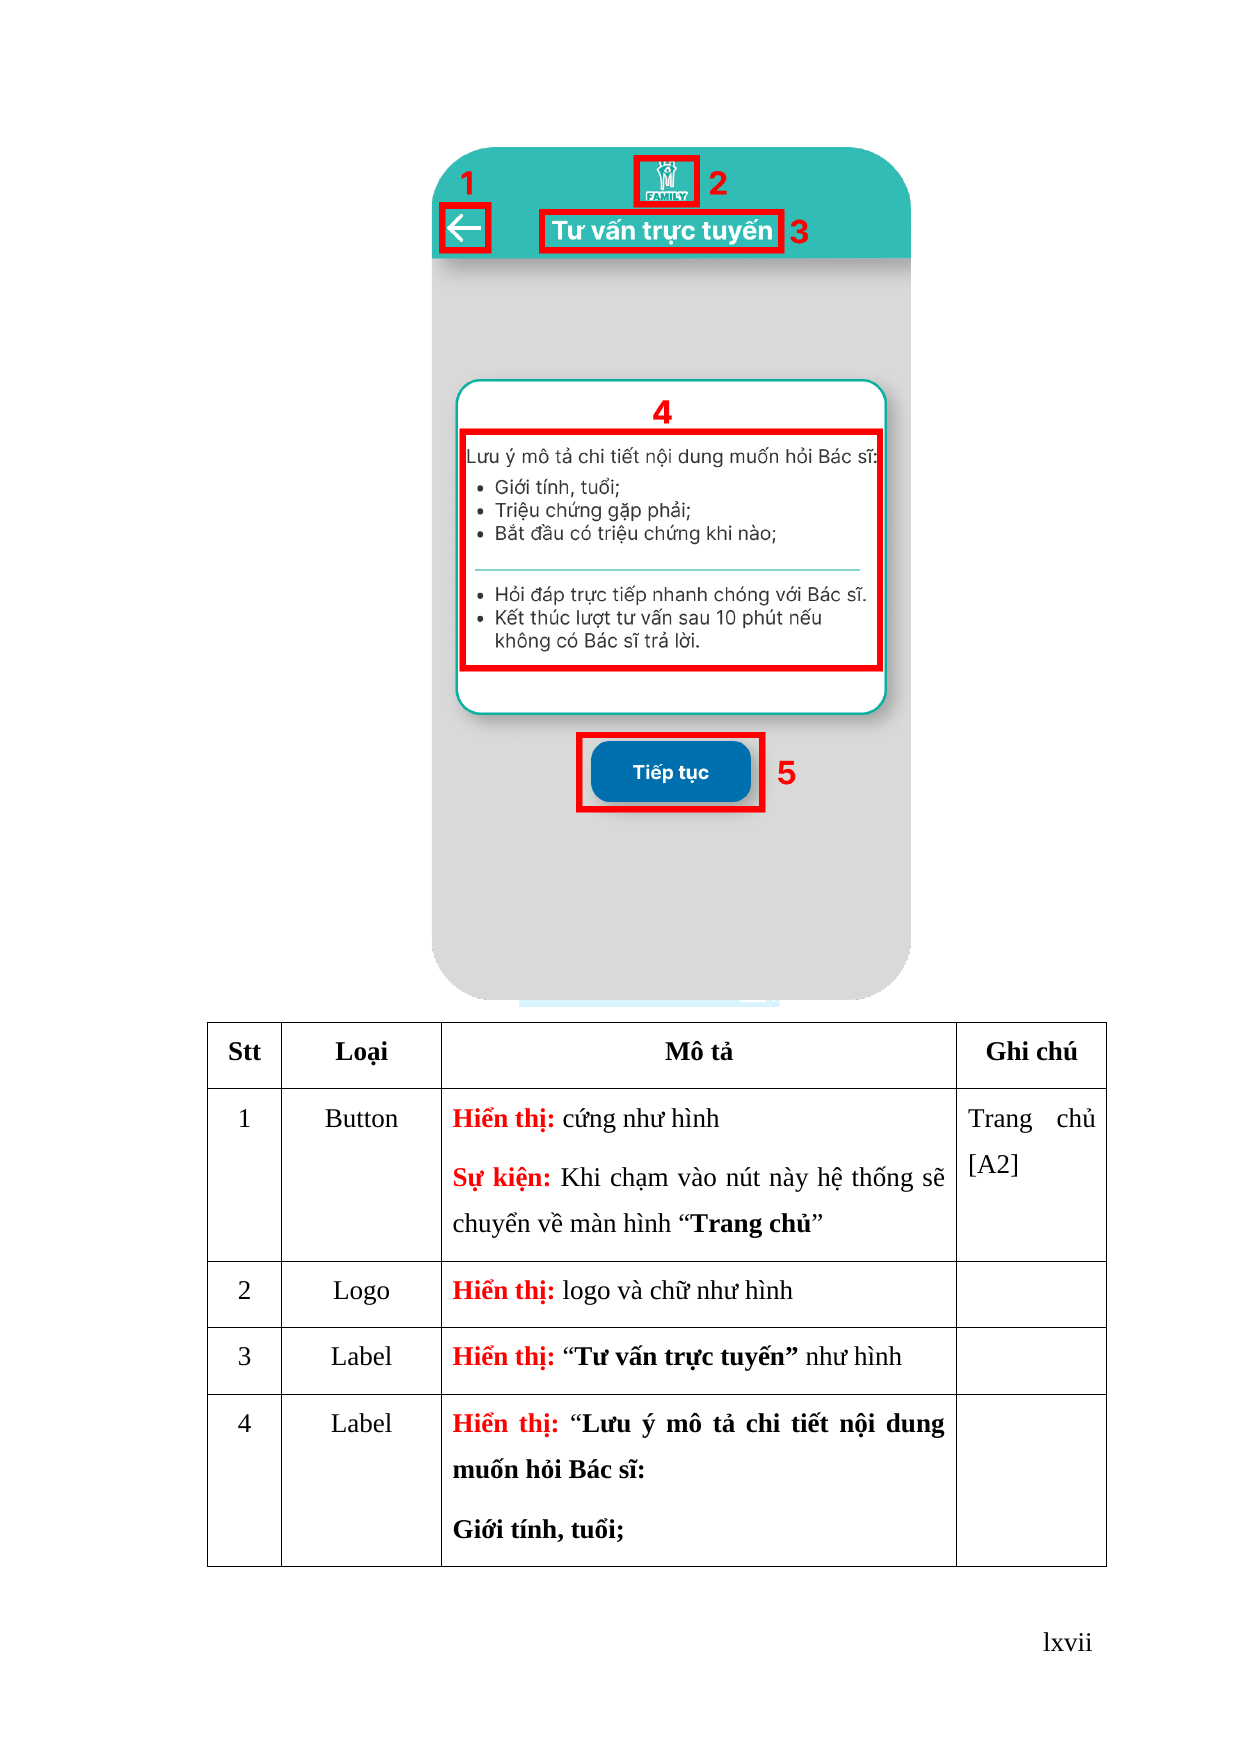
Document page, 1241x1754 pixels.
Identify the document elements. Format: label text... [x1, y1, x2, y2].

table_header Stt [208, 1023, 281, 1088]
picture [431, 147, 911, 1000]
table_cell 2 [208, 1262, 281, 1327]
table_cell [957, 1395, 1106, 1566]
table_cell [957, 1328, 1106, 1393]
table_cell Label [282, 1395, 441, 1566]
table_cell Logo [282, 1262, 441, 1327]
table_cell 1 [208, 1089, 281, 1261]
table_cell Button [282, 1089, 441, 1261]
table_cell [957, 1262, 1106, 1327]
table_cell 4 [208, 1395, 281, 1566]
table_header Mô tả [442, 1023, 956, 1088]
table_cell Hiển thị: “Tư vấn trực tuyến” như hình [442, 1328, 956, 1393]
table_cell Hiển thị: logo và chữ như hình [442, 1262, 956, 1327]
table_header Ghi chú [957, 1023, 1106, 1088]
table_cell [442, 1395, 956, 1566]
table_header Loại [282, 1023, 441, 1088]
table_cell 3 [208, 1328, 281, 1393]
table_cell Label [282, 1328, 441, 1393]
table_cell Trang chủ [A2] [957, 1089, 1106, 1261]
table_cell Hiển thị: cứng như hình Sự kiện: Khi chạm vào nút này hệ thống sẽ chuyển về màn hình “Trang chủ” [442, 1089, 956, 1261]
